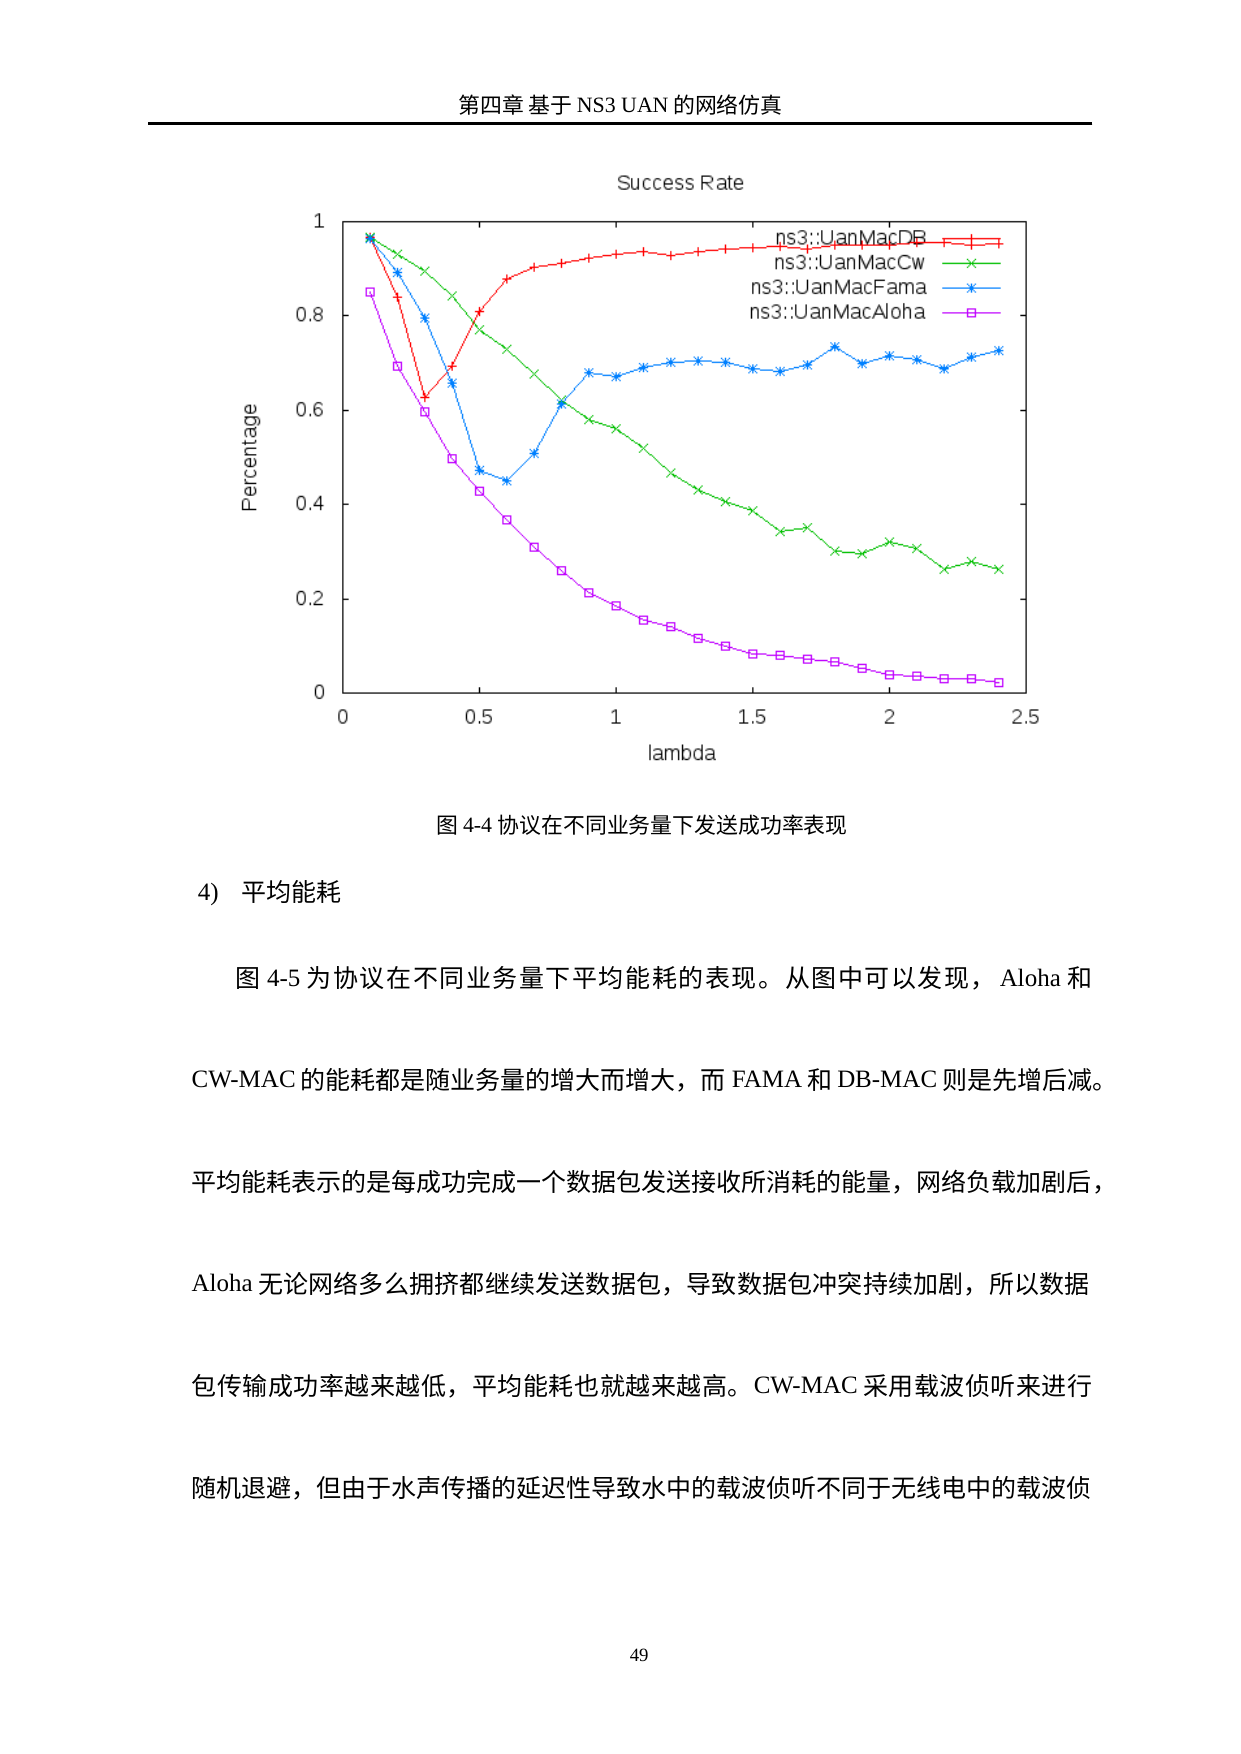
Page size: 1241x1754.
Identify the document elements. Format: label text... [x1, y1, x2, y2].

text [191, 943, 1092, 1520]
picture [233, 147, 1066, 772]
list 平均能耗 [198, 857, 1092, 925]
text 图4-4 协议在不同业务量下发送成功率表现 [148, 807, 1092, 841]
